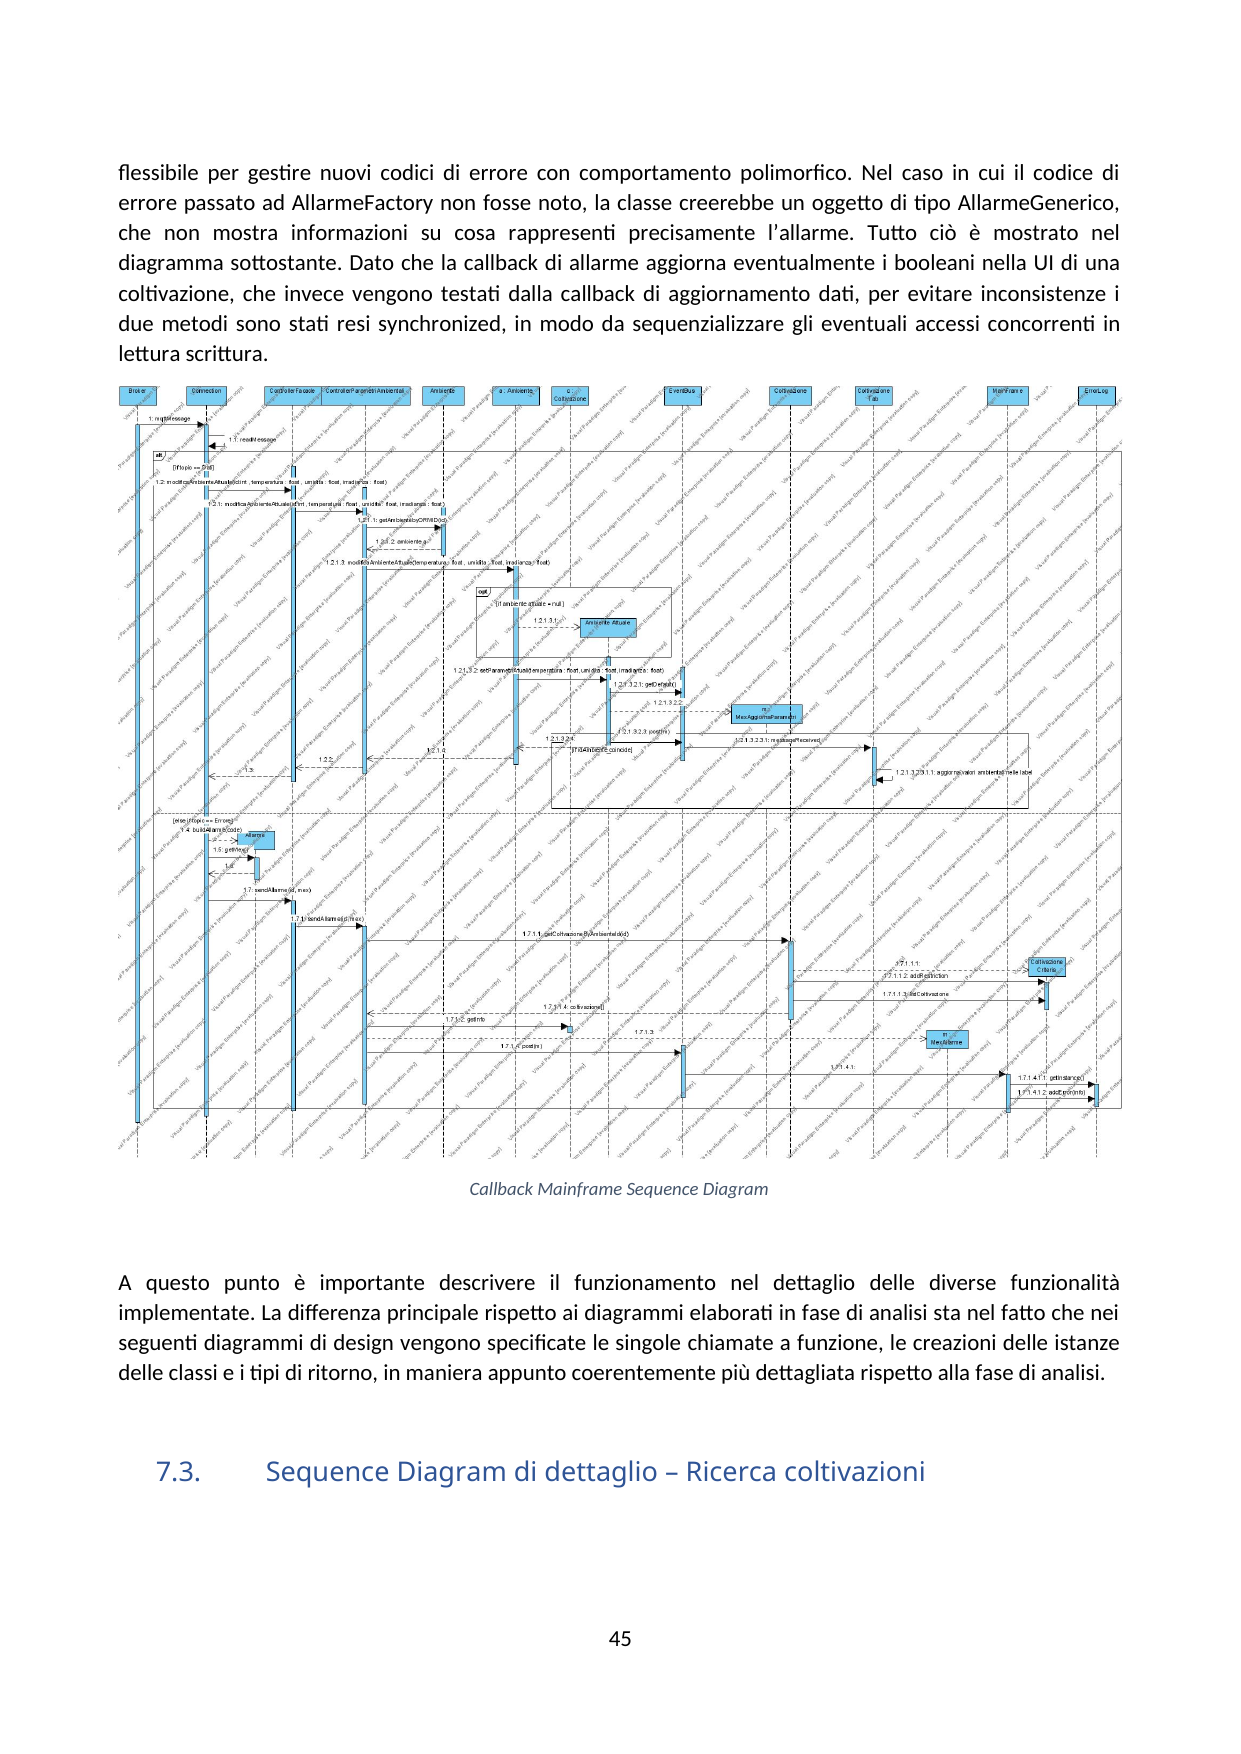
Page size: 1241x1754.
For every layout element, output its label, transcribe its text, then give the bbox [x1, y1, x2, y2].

subtitle Sequence Diagram di dettaglio – Ricerca coltivazioni [156, 1452, 1122, 1489]
text Callback Mainframe Sequence Diagram [118, 1177, 1122, 1200]
text A questo punto è importante descrivere il funzionamento nel dettaglio delle diverse funzionalità implementate. La differenza principale rispetto ai diagrammi elaborati in fase di analisi sta nel fatto che nei seguenti diagrammi di design vengono specificate le singole chiamate a funzione, le creazioni delle istanze delle classi e i tipi di ritorno, in maniera appunto coerentemente più dettagliata rispetto alla fase di analisi. [118, 1268, 1122, 1387]
picture [118, 386, 1123, 1159]
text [118, 158, 1122, 367]
